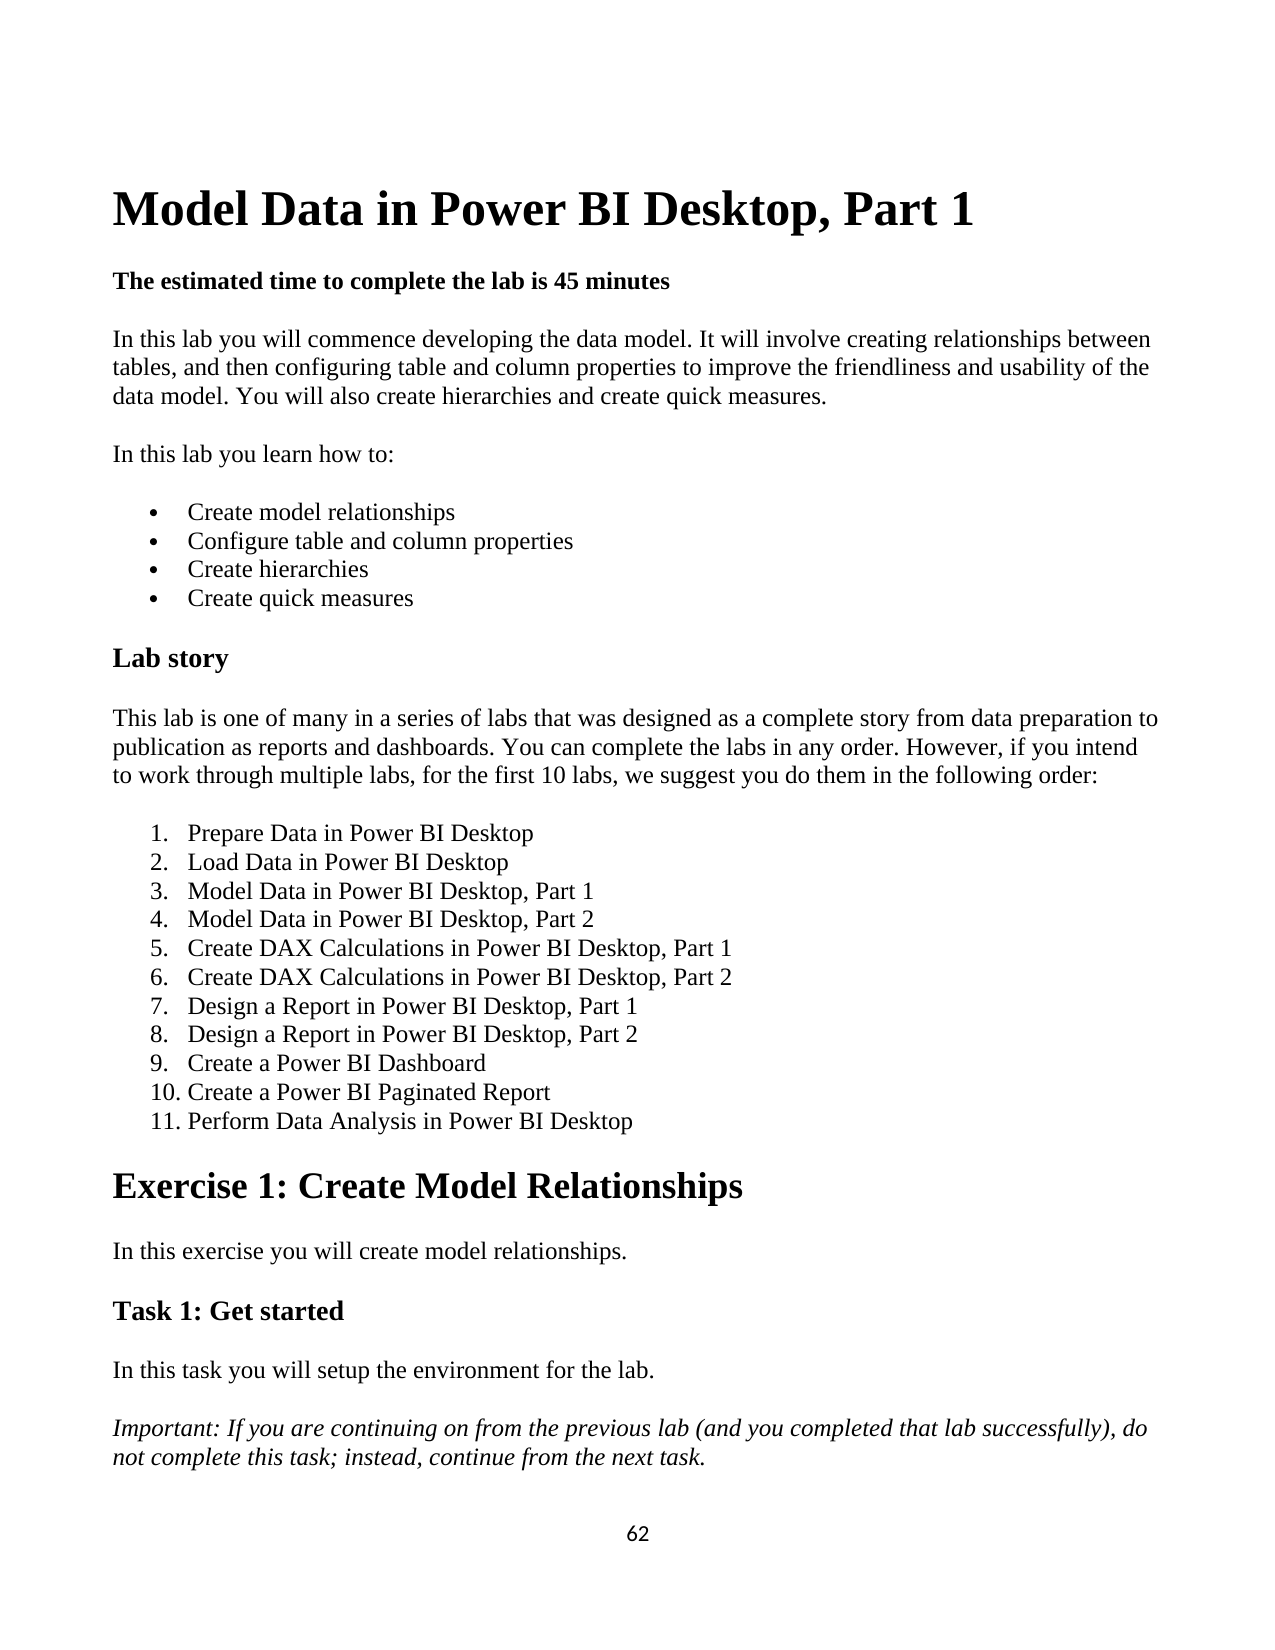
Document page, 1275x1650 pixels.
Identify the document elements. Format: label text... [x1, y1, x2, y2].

list Create a Power BI Paginated Report [150, 1077, 1162, 1106]
text In this lab you will commence developing the data model. It will involve creating relationships between tables, and then configuring table and column properties to improve the friendliness and usability of the data model. You will also create hierarchies and create quick measures. [112, 324, 1162, 410]
text Model Data in Power BI Desktop, Part 1 [112, 179, 1162, 237]
list Create a Power BI Dashboard [150, 1048, 1162, 1077]
list Model Data in Power BI Desktop, Part 1 [150, 876, 1162, 904]
list Create hierarchies [150, 554, 1162, 583]
list Create DAX Calculations in Power BI Desktop, Part 2 [150, 962, 1162, 991]
list Create quick measures [150, 583, 1162, 612]
list Configure table and column properties [150, 526, 1162, 554]
list Model Data in Power BI Desktop, Part 2 [150, 904, 1162, 933]
list Design a Report in Power BI Desktop, Part 1 [150, 991, 1162, 1019]
text Task 1: Get started [112, 1294, 1162, 1326]
list Create DAX Calculations in Power BI Desktop, Part 1 [150, 933, 1162, 962]
list Load Data in Power BI Desktop [150, 847, 1162, 876]
list Design a Report in Power BI Desktop, Part 2 [150, 1019, 1162, 1048]
text Important: If you are continuing on from the previous lab (and you completed that lab successfully), do not complete this task; instead, continue from the next task. [112, 1413, 1162, 1471]
list Perform Data Analysis in Power BI Desktop [150, 1106, 1162, 1134]
text This lab is one of many in a series of labs that was designed as a complete story from data preparation to publication as reports and dashboards. You can complete the labs in any order. However, if you intend to work through multiple labs, for the first 10 labs, we suggest you do them in the following order: [112, 703, 1162, 789]
text In this lab you learn how to: [112, 439, 1162, 468]
list Prepare Data in Power BI Desktop [150, 818, 1162, 847]
list Create model relationships [150, 497, 1162, 526]
text The estimated time to complete the lab is 45 minutes [112, 266, 1162, 294]
text In this task you will setup the environment for the lab. [112, 1355, 1162, 1384]
text Lab story [112, 641, 1162, 674]
text Exercise 1: Create Model Relationships [112, 1164, 1162, 1207]
text In this exercise you will create model relationships. [112, 1236, 1162, 1265]
